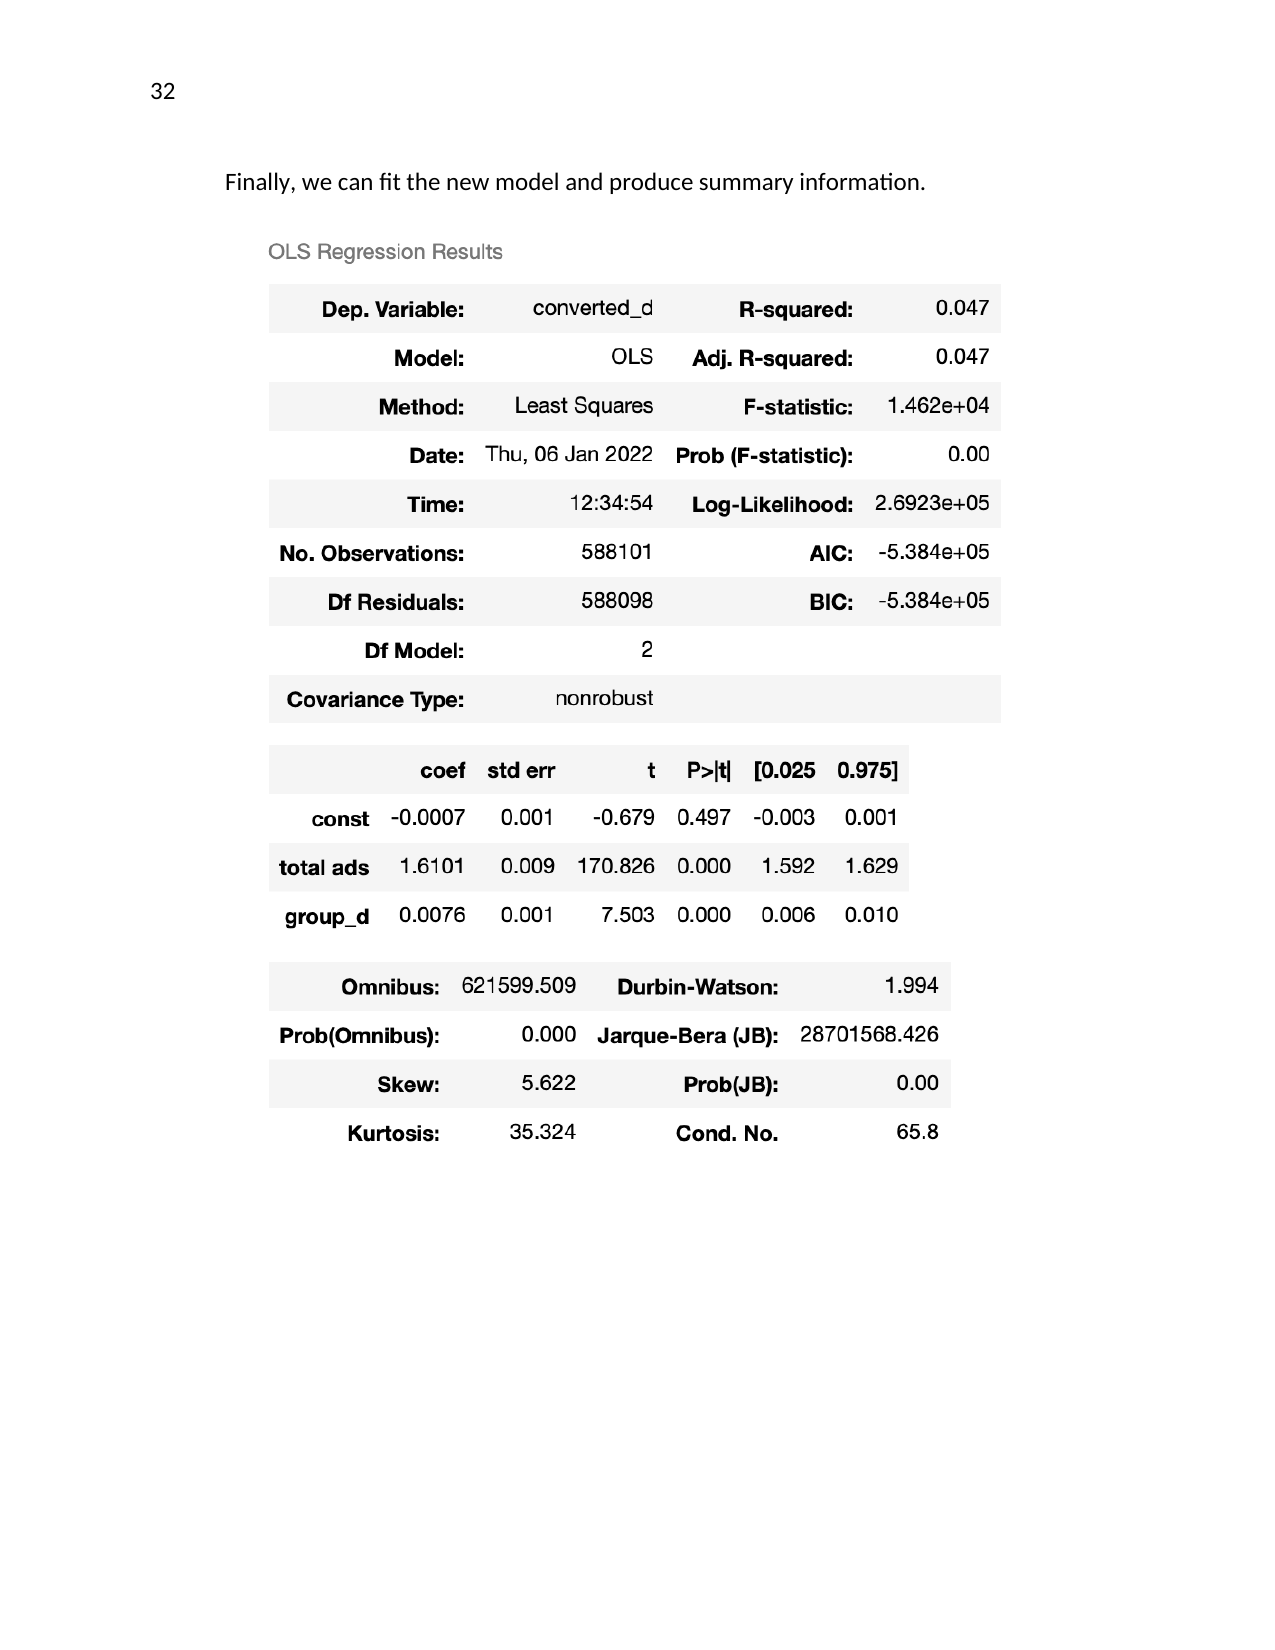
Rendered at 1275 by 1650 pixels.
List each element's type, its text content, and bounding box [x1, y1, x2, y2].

text Finally, we can fit the new model and produce summary information. [150, 167, 1125, 197]
picture [258, 227, 1017, 1172]
